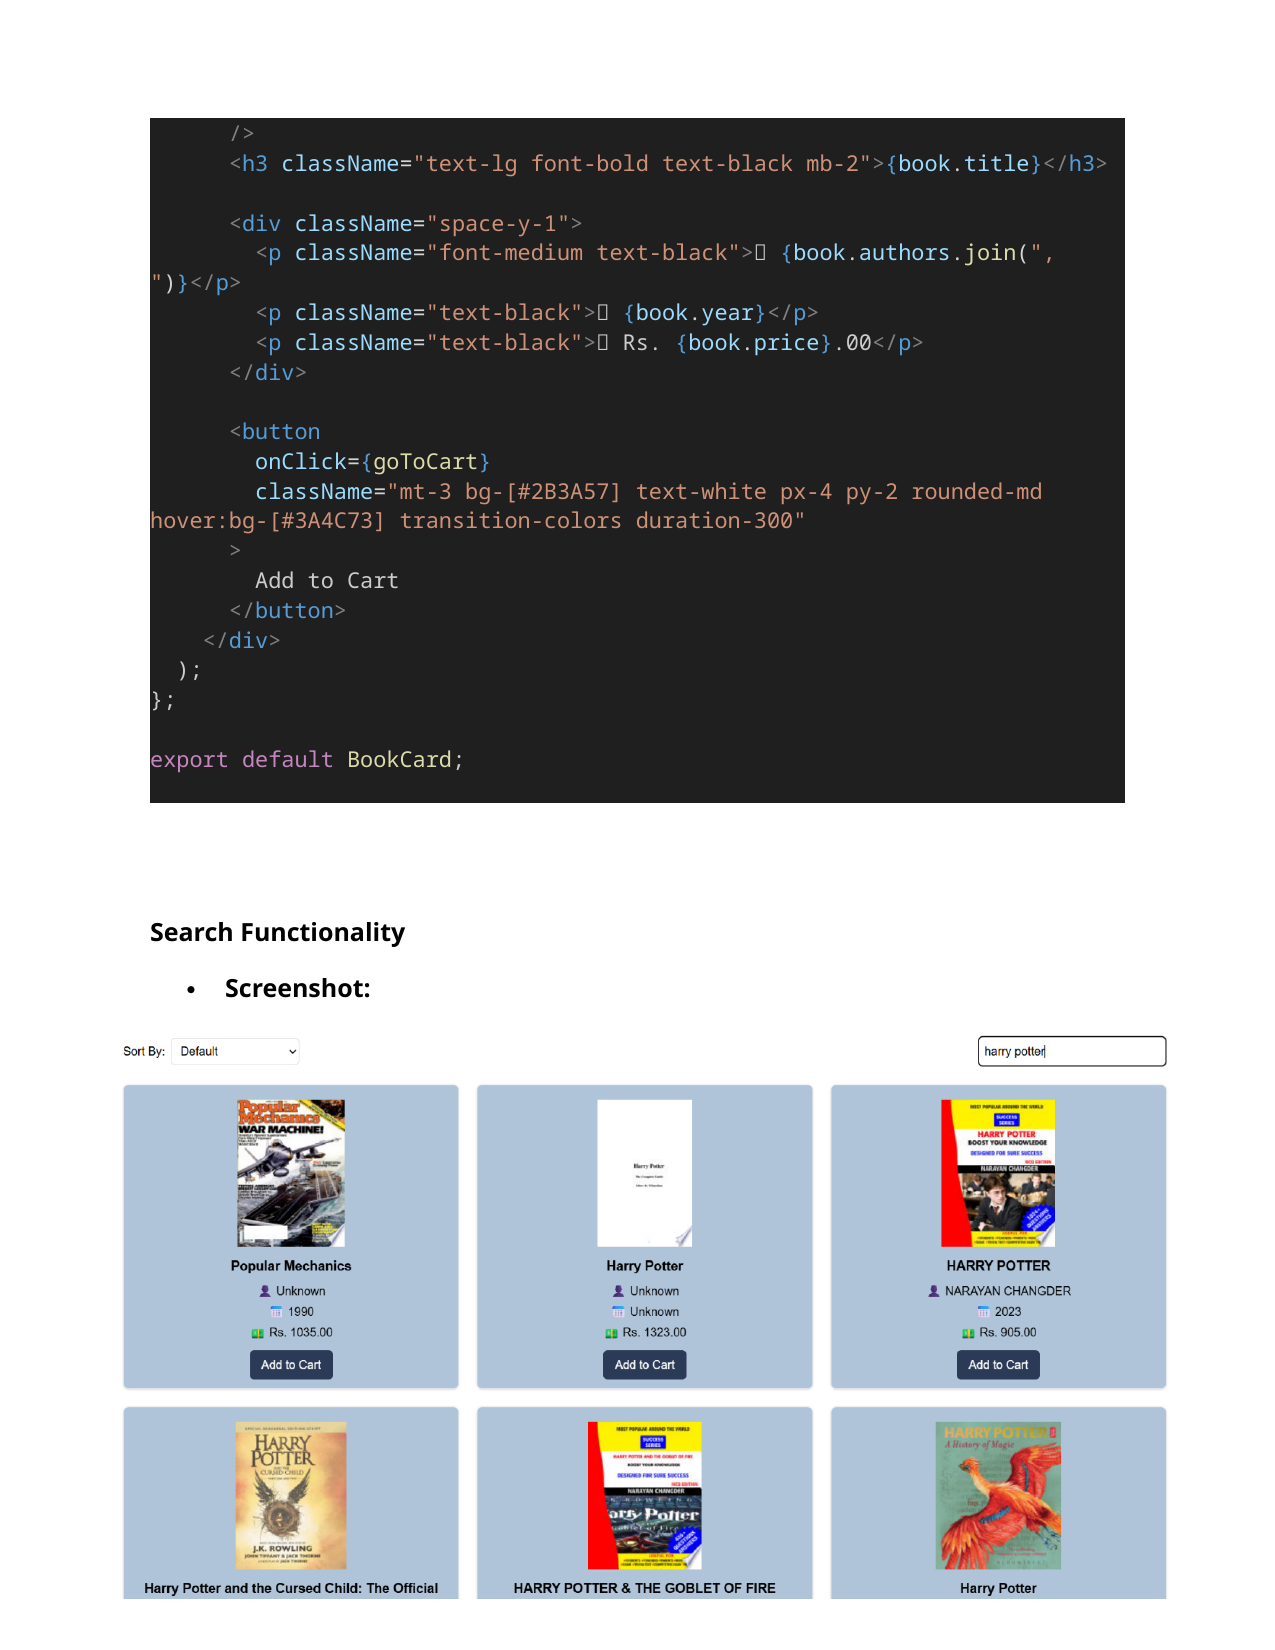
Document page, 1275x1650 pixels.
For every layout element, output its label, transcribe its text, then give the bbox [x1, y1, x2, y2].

text Add to Cart [150, 565, 1125, 595]
text ); [150, 654, 1125, 684]
text </button> [150, 595, 1125, 624]
text <p className="font-medium text-black">👤 {book.authors.join(", ")}</p> [150, 237, 1125, 297]
text <div className="space-y-1"> [150, 207, 1125, 237]
text <p className="text-black">💵 Rs. {book.price}.00</p> [150, 327, 1125, 356]
picture [91, 1025, 1195, 1599]
text </div> [150, 356, 1125, 386]
text <button [150, 416, 1125, 446]
text }; [150, 684, 1125, 714]
text onClick={goToCart} [150, 446, 1125, 476]
text export default BookCard; [150, 744, 1125, 773]
text /> [150, 118, 1125, 148]
text <h3 className="text-lg font-bold text-black mb-2">{book.title}</h3> [150, 148, 1125, 178]
text className="mt-3 bg-[#2B3A57] text-white px-4 py-2 rounded-md hover:bg-[#3A4C73] transition-colors duration-300" [150, 476, 1125, 535]
text </div> [150, 624, 1125, 654]
text Search Functionality [150, 915, 1125, 949]
text <p className="text-black">📅 {book.year}</p> [150, 297, 1125, 327]
list Screenshot: [187, 971, 1125, 1005]
text > [150, 535, 1125, 565]
